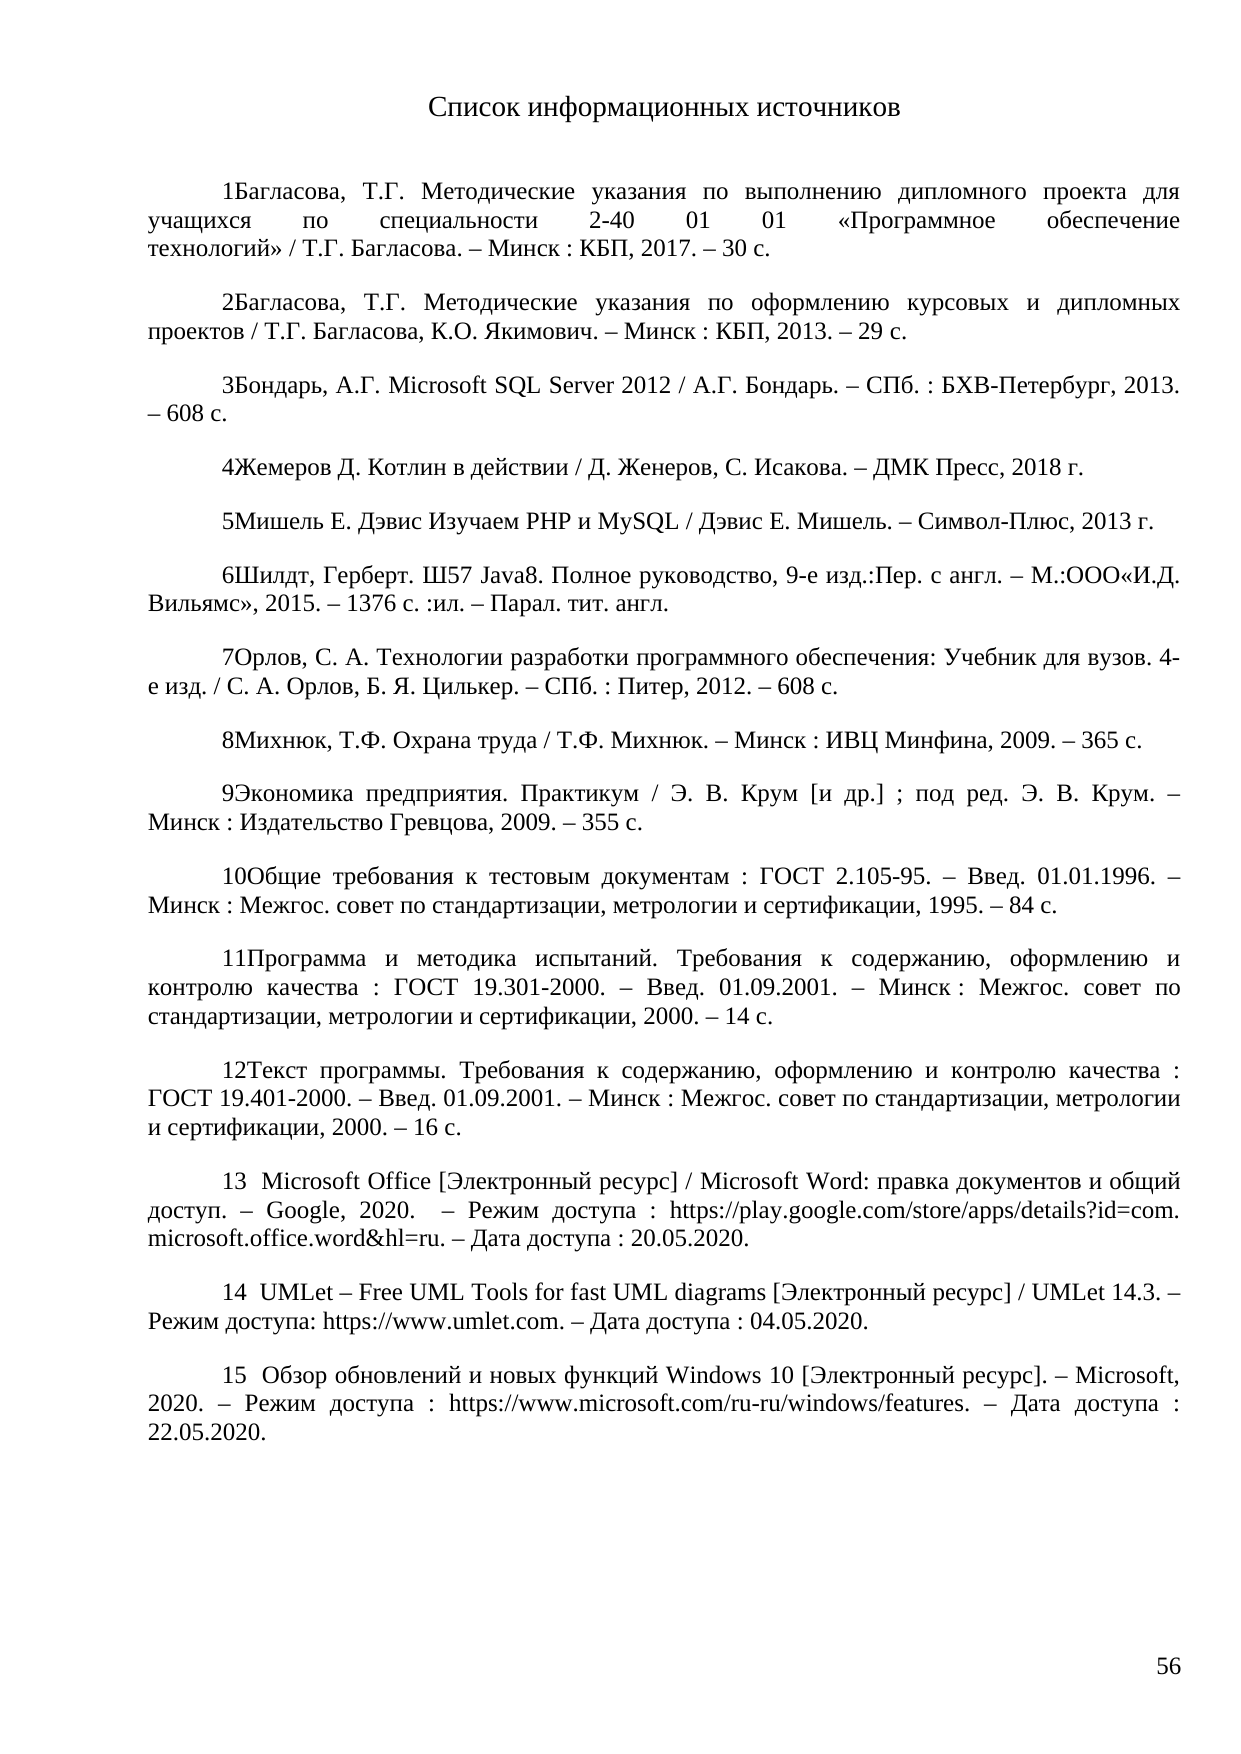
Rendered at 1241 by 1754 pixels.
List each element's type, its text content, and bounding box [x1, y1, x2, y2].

subtitle Список информационных источников [148, 89, 1181, 122]
list Мишель Е. Дэвис Изучаем PHP и MySQL / Дэвис Е. Мишель. – Символ-Плюс, 2013 г. [148, 506, 1181, 535]
list Шилдт, Герберт. Ш57 Java8. Полное руководство, 9-е изд.:Пер. с англ. – М.:ООО«И.Д. Вильямс», 2015. – 1376 с. :ил. – Парал. тит. англ. [148, 560, 1181, 617]
list Багласова, Т.Г. Методические указания по выполнению дипломного проекта для учащихся по специальности 2-40 01 01 «Программное обеспечение технологий» / Т.Г. Багласова. – Минск : КБП, 2017. – 30 c. [148, 176, 1181, 262]
list Microsoft Office [Электронный ресурс] / Microsoft Word: правка документов и общий доступ. – Google, 2020. – Режим доступа : https://play.google.com/store/apps/details?id=com. microsoft.office.word&hl=ru. – Дата доступа : 20.05.2020. [148, 1166, 1181, 1252]
list Багласова, Т.Г. Методические указания по оформлению курсовых и дипломных проектов / Т.Г. Багласова, К.О. Якимович. – Минск : КБП, 2013. – 29 c. [148, 287, 1181, 345]
list Орлов, С. А. Технологии разработки программного обеспечения: Учебник для вузов. 4-е изд. / С. А. Орлов, Б. Я. Цилькер. – СПб. : Питер, 2012. – 608 с. [148, 642, 1181, 700]
list Жемеров Д. Котлин в действии / Д. Женеров, С. Исакова. – ДМК Пресс, 2018 г. [148, 452, 1181, 481]
list Обзор обновлений и новых функций Windows 10 [Электронный ресурс]. – Microsoft, 2020. – Режим доступа : https://www.microsoft.com/ru-ru/windows/features. – Дата доступа : 22.05.2020. [148, 1360, 1181, 1446]
list Экономика предприятия. Практикум / Э. В. Крум [и др.] ; под ред. Э. В. Крум. – Минск : Издательство Гревцова, 2009. – 355 с. [148, 778, 1181, 836]
list Программа и методика испытаний. Требования к содержанию, оформлению и контролю качества : ГОСТ 19.301-2000. – Введ. 01.09.2001. – Минск : Межгос. совет по стандартизации, метрологии и сертификации, 2000. – 14 с. [148, 943, 1181, 1030]
list UMLet – Free UML Tools for fast UML diagrams [Электронный ресурс] / UMLet 14.3. – Режим доступа: https://www.umlet.com. – Дата доступа : 04.05.2020. [148, 1277, 1181, 1335]
list Бондарь, А.Г. Microsoft SQL Server 2012 / А.Г. Бондарь. – СПб. : БХВ-Петербург, 2013. – 608 с. [148, 370, 1181, 427]
list Текст программы. Требования к содержанию, оформлению и контролю качества : ГОСТ 19.401-2000. – Введ. 01.09.2001. – Минск : Межгос. совет по стандартизации, метрологии и сертификации, 2000. – 16 с. [148, 1055, 1181, 1141]
list Общие требования к тестовым документам : ГОСТ 2.105-95. – Введ. 01.01.1996. – Минск : Межгос. совет по стандартизации, метрологии и сертификации, 1995. – 84 с. [148, 861, 1181, 918]
list Михнюк, Т.Ф. Охрана труда / Т.Ф. Михнюк. – Минск : ИВЦ Минфина, 2009. – 365 с. [148, 725, 1181, 753]
